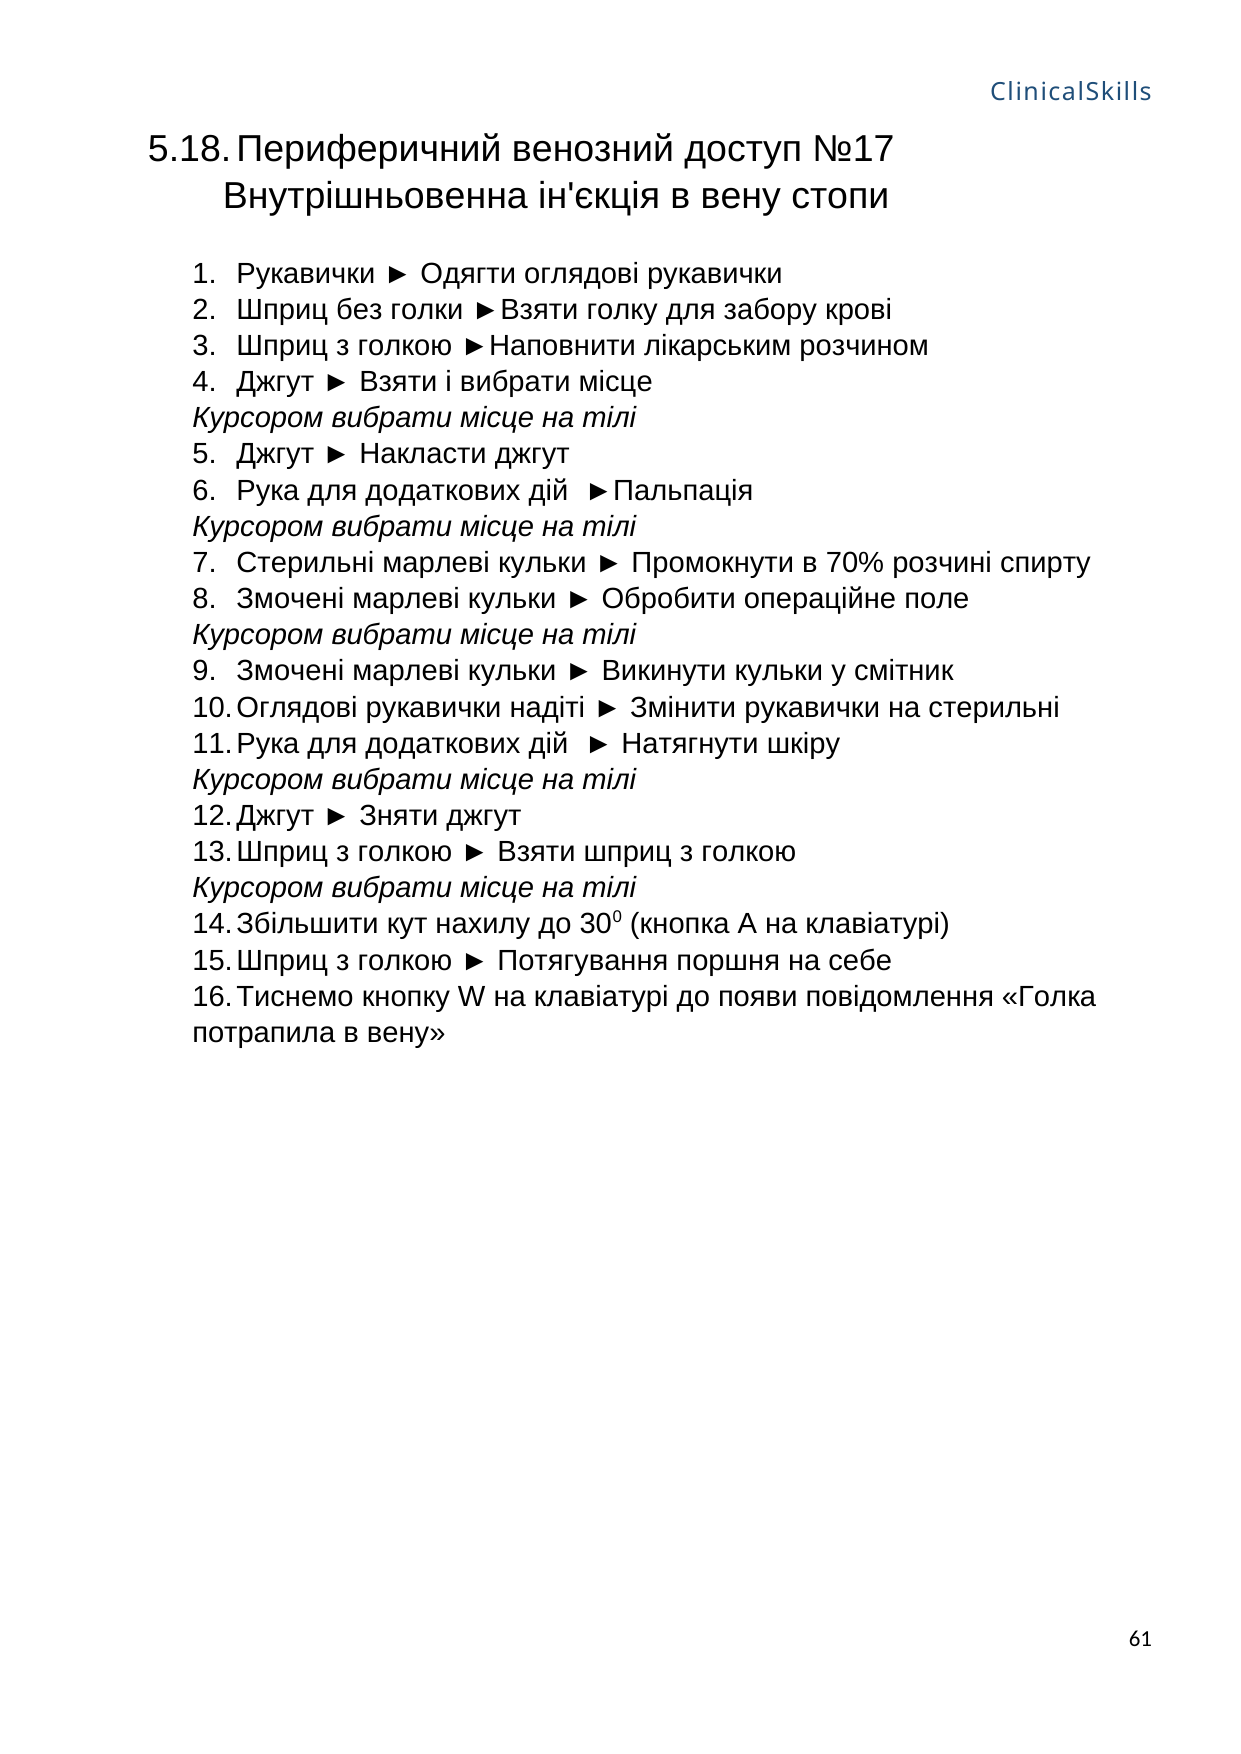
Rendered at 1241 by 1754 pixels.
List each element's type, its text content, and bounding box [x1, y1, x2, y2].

list Збільшити кут нахилу до 300 (кнопка А на клавіатурі) [192, 906, 1152, 940]
list Шприц з голкою ►Наповнити лікарським розчином [192, 328, 1152, 362]
list Шприц з голкою ► Потягування поршня на себе [192, 943, 1152, 976]
list Курсором вибрати місце на тілі [192, 400, 1152, 434]
list Рука для додаткових дій ► Натягнути шкіру [192, 726, 1152, 759]
list Периферичний венозний доступ №17 Внутрішньовенна ін'єкція в вену стопи [148, 127, 1152, 216]
list Рукавички ► Одягти оглядові рукавички [192, 256, 1152, 289]
list Змочені марлеві кульки ► Викинути кульки у смітник [192, 653, 1152, 687]
list Стерильні марлеві кульки ► Промокнути в 70% розчині спирту [192, 545, 1152, 578]
list Джгут ► Накласти джгут [192, 437, 1152, 470]
list Курсором вибрати місце на тілі [192, 509, 1152, 542]
list Рука для додаткових дій ►Пальпація [192, 473, 1152, 506]
list Шприц з голкою ► Взяти шприц з голкою [192, 834, 1152, 868]
list Джгут ► Взяти і вибрати місце [192, 364, 1152, 398]
list Курсором вибрати місце на тілі [192, 617, 1152, 651]
list Оглядові рукавички надіті ► Змінити рукавички на стерильні [192, 689, 1152, 723]
list Курсором вибрати місце на тілі [192, 762, 1152, 795]
list Джгут ► Зняти джгут [192, 798, 1152, 832]
list Тиснемо кнопку W на клавіатурі до появи повідомлення «Голка потрапила в вену» [192, 979, 1152, 1048]
list Курсором вибрати місце на тілі [192, 870, 1152, 904]
list Змочені марлеві кульки ► Обробити операційне поле [192, 581, 1152, 615]
list Шприц без голки ►Взяти голку для забору крові [192, 292, 1152, 326]
